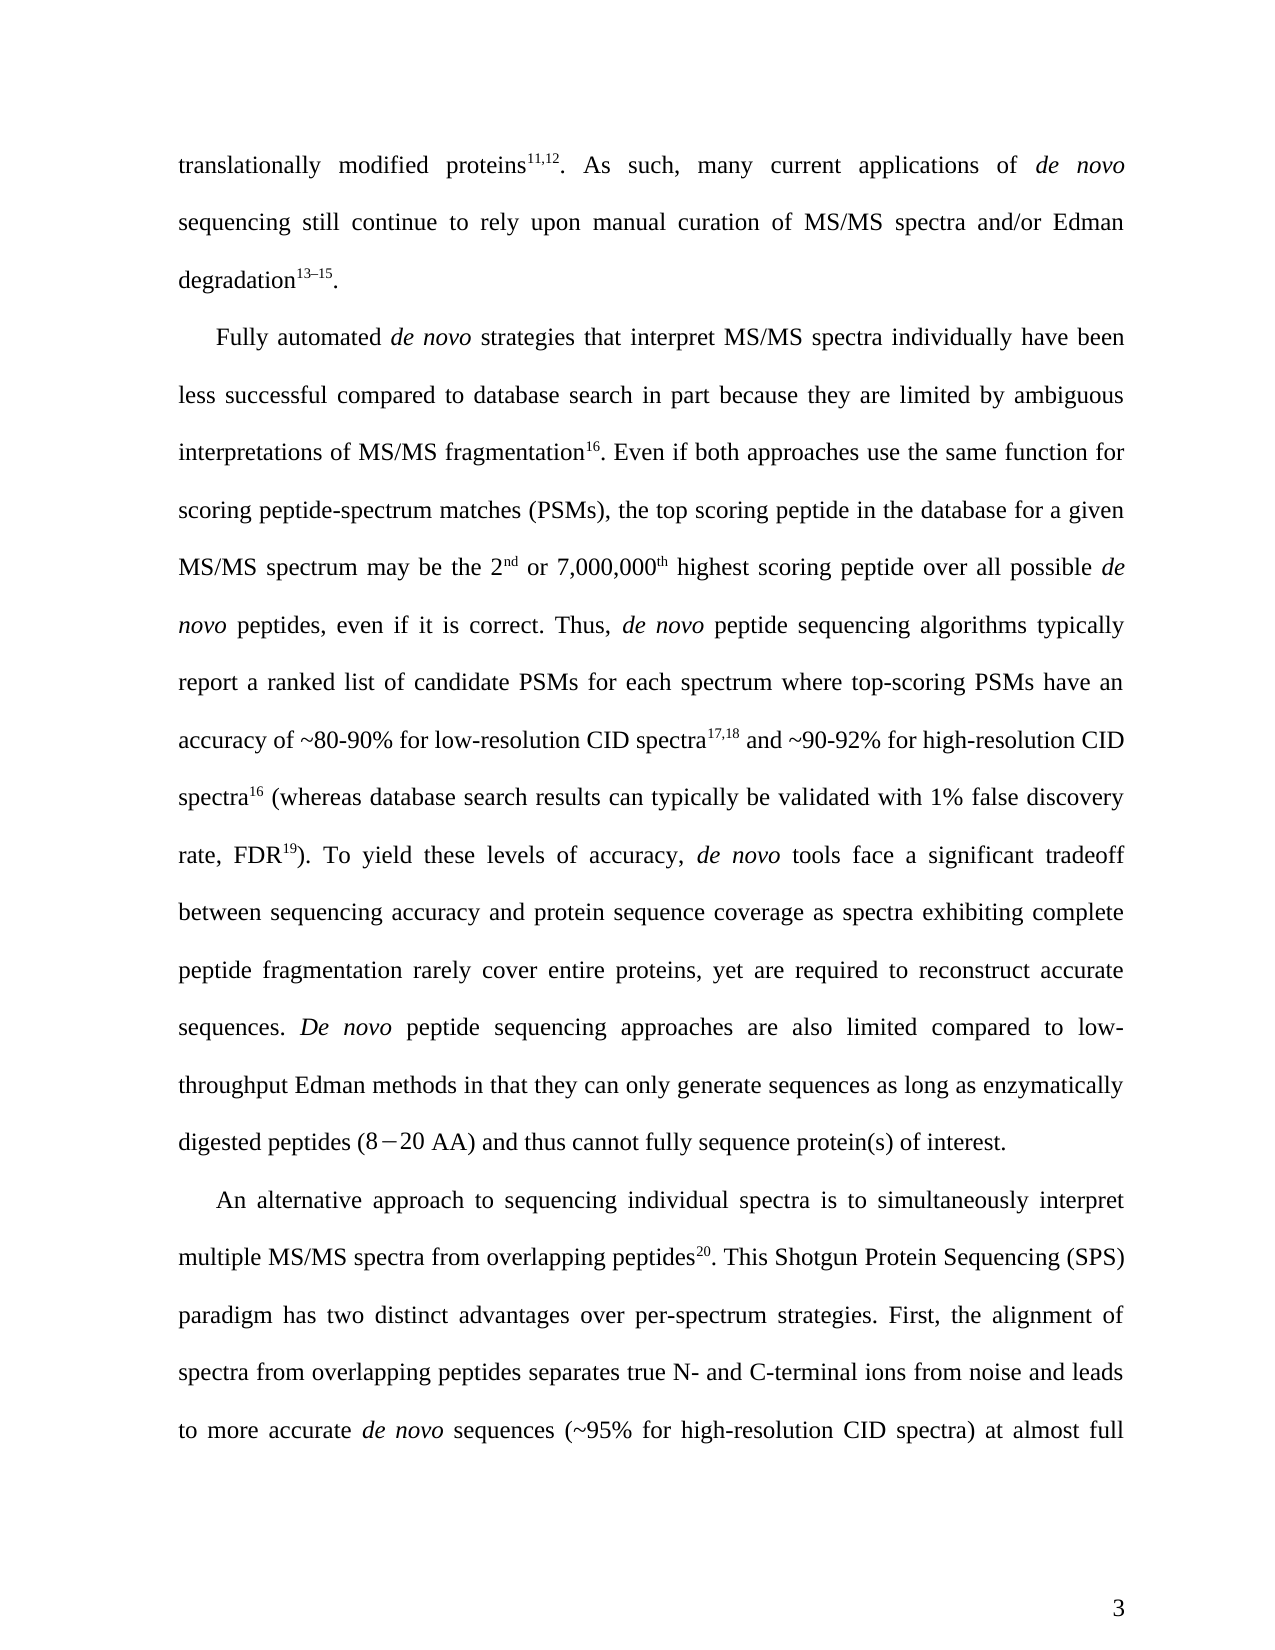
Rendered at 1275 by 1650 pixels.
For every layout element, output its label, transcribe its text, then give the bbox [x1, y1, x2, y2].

text Fully automated de novo strategies that interpret MS/MS spectra individually have been less successful compared to database search in part because they are limited by ambiguous interpretations of MS/MS fragmentation16. Even if both approaches use the same function for scoring peptide-spectrum matches (PSMs), the top scoring peptide in the database for a given MS/MS spectrum may be the 2nd or 7,000,000th highest scoring peptide over all possible de novo peptides, even if it is correct. Thus, de novo peptide sequencing algorithms typically report a ranked list of candidate PSMs for each spectrum where top-scoring PSMs have an accuracy of ~80-90% for low-resolution CID spectra17,18 and ~90-92% for high-resolution CID spectra16 (whereas database search results can typically be validated with 1% false discovery rate, FDR19). To yield these levels of accuracy, de novo tools face a significant tradeoff between sequencing accuracy and protein sequence coverage as spectra exhibiting complete peptide fragmentation rarely cover entire proteins, yet are required to reconstruct accurate sequences. De novo peptide sequencing approaches are also limited compared to low-throughput Edman methods in that they can only generate sequences as long as enzymatically digested peptides ( AA) and thus cannot fully sequence protein(s) of interest. [178, 322, 1125, 1156]
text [178, 150, 1125, 294]
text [178, 1185, 1125, 1444]
